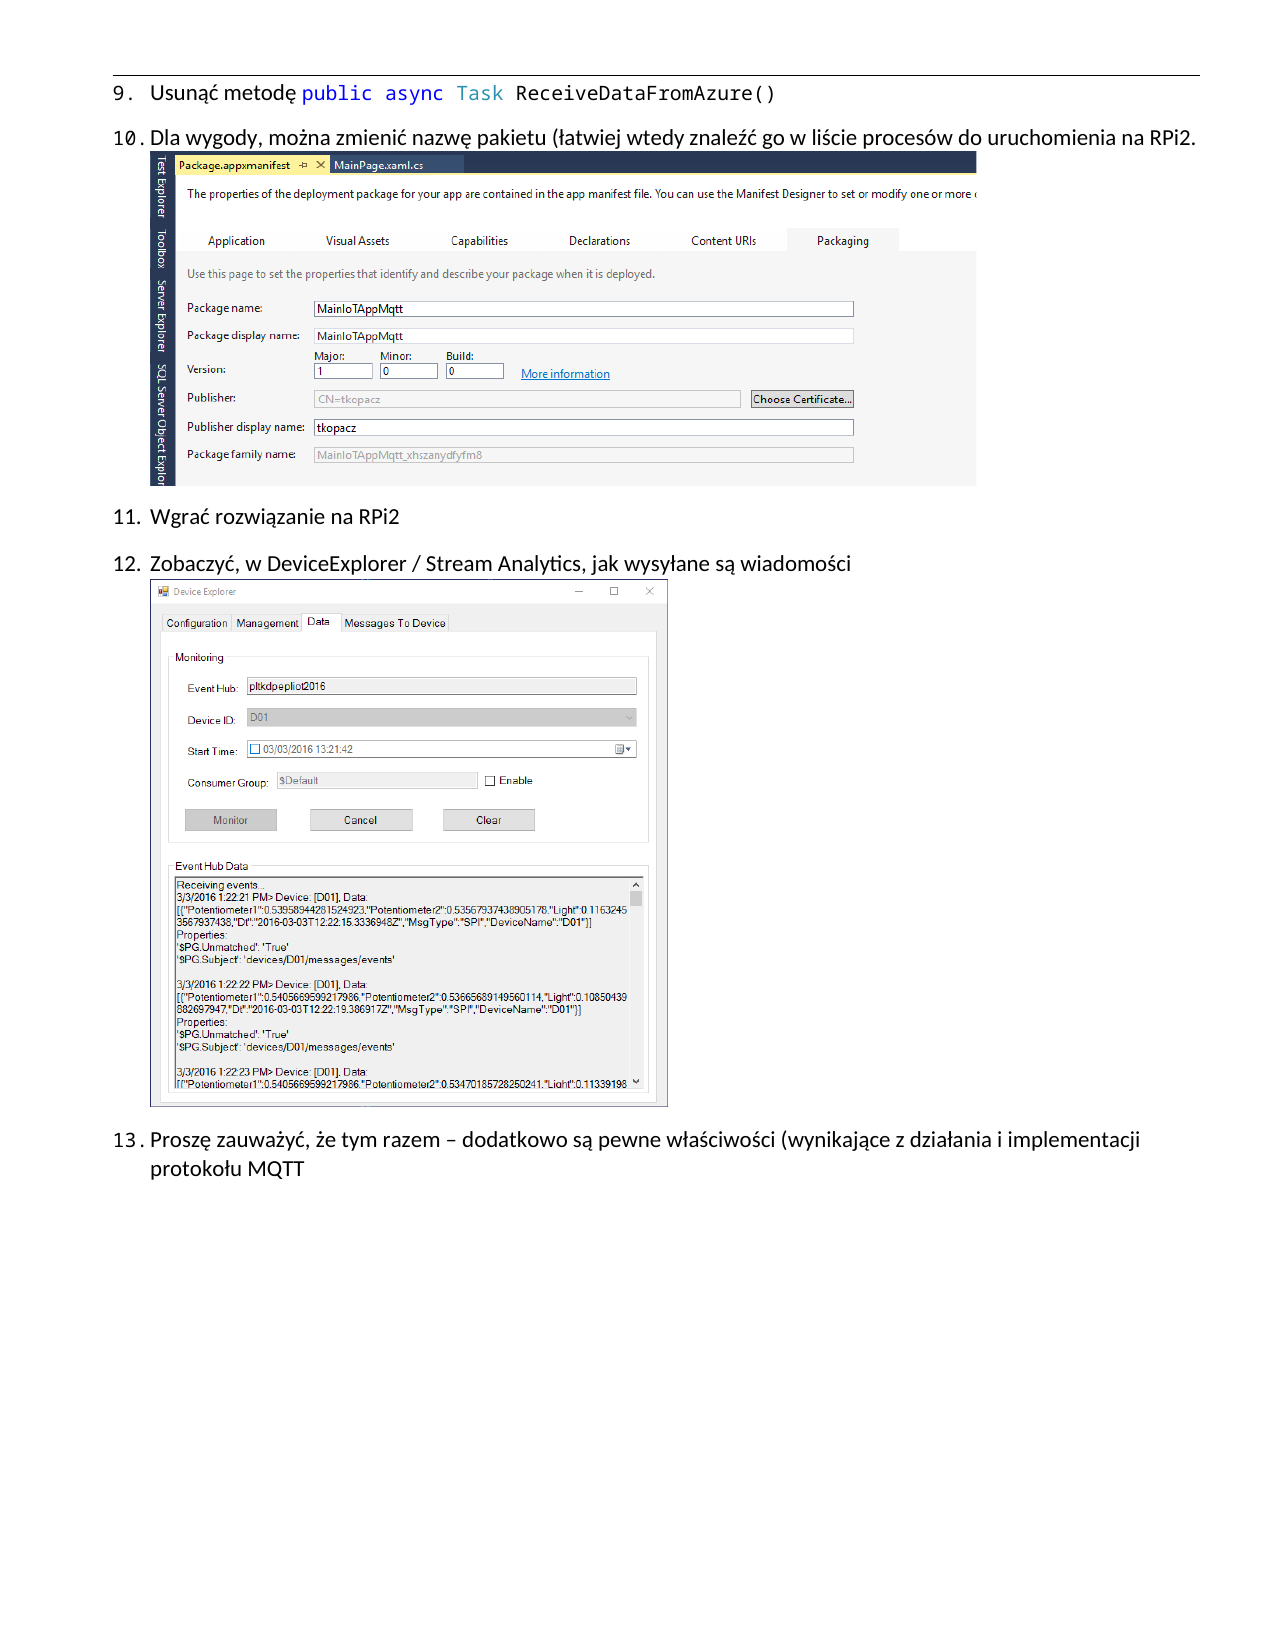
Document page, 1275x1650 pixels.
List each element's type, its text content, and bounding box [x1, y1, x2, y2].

picture [150, 579, 668, 1107]
list Proszę zauważyć, że tym razem – dodatkowo są pewne właściwości (wynikające z działania i implementacji protokołu MQTT [112, 1126, 1200, 1182]
list Wgrać rozwiązanie na RPi2 [112, 502, 1200, 530]
list Usunąć metodę public async Task ReceiveDataFromAzure() [112, 76, 1200, 106]
picture [150, 151, 977, 486]
